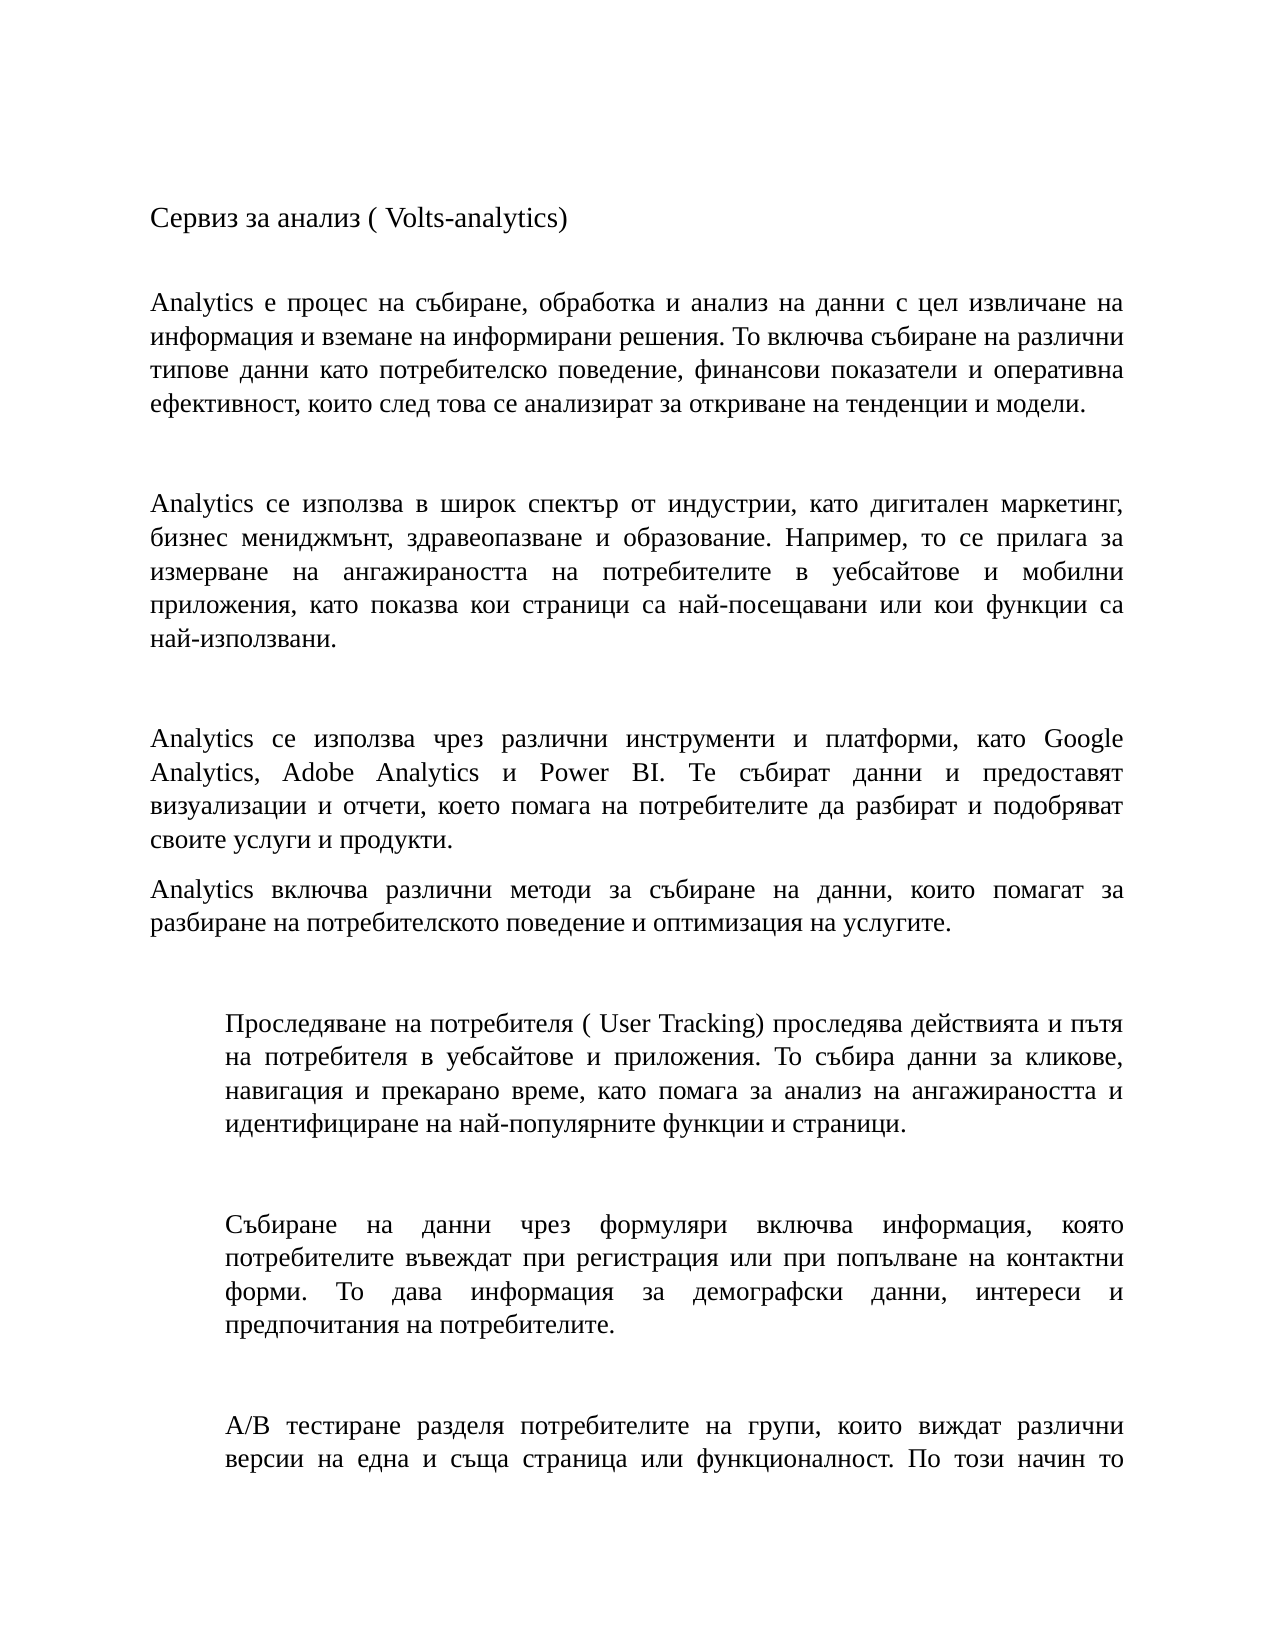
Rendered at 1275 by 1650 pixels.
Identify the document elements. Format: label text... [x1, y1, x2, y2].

text Analytics е процес на събиране, обработка и анализ на данни с цел извличане на информация и вземане на информирани решения. То включва събиране на различни типове данни като потребителско поведение, финансови показатели и оперативна ефективност, които след това се анализират за откриване на тенденции и модели. [150, 287, 1125, 418]
text Analytics се използва в широк спектър от индустрии, като дигитален маркетинг, бизнес мениджмънт, здравеопазване и образование. Например, то се прилага за измерване на ангажираността на потребителите в уебсайтове и мобилни приложения, като показва кои страници са най-посещавани или кои функции са най-използвани. [150, 488, 1125, 653]
text Analytics се използва чрез различни инструменти и платформи, като Google Analytics, Adobe Analytics и Power BI. Те събират данни и предоставят визуализации и отчети, което помага на потребителите да разбират и подобряват своите услуги и продукти. [150, 722, 1125, 854]
text Събиране на данни чрез формуляри включва информация, която потребителите въвеждат при регистрация или при попълване на контактни форми. То дава информация за демографски данни, интереси и предпочитания на потребителите. [225, 1208, 1125, 1340]
text Analytics включва различни методи за събиране на данни, които помагат за разбиране на потребителското поведение и оптимизация на услугите. [150, 873, 1125, 938]
subtitle Сервиз за анализ ( Volts-analytics) [150, 200, 1125, 234]
text Проследяване на потребителя ( User Tracking) проследява действията и пътя на потребителя в уебсайтове и приложения. То събира данни за кликове, навигация и прекарано време, като помага за анализ на ангажираността и идентифициране на най-популярните функции и страници. [225, 1007, 1125, 1139]
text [225, 1409, 1125, 1474]
